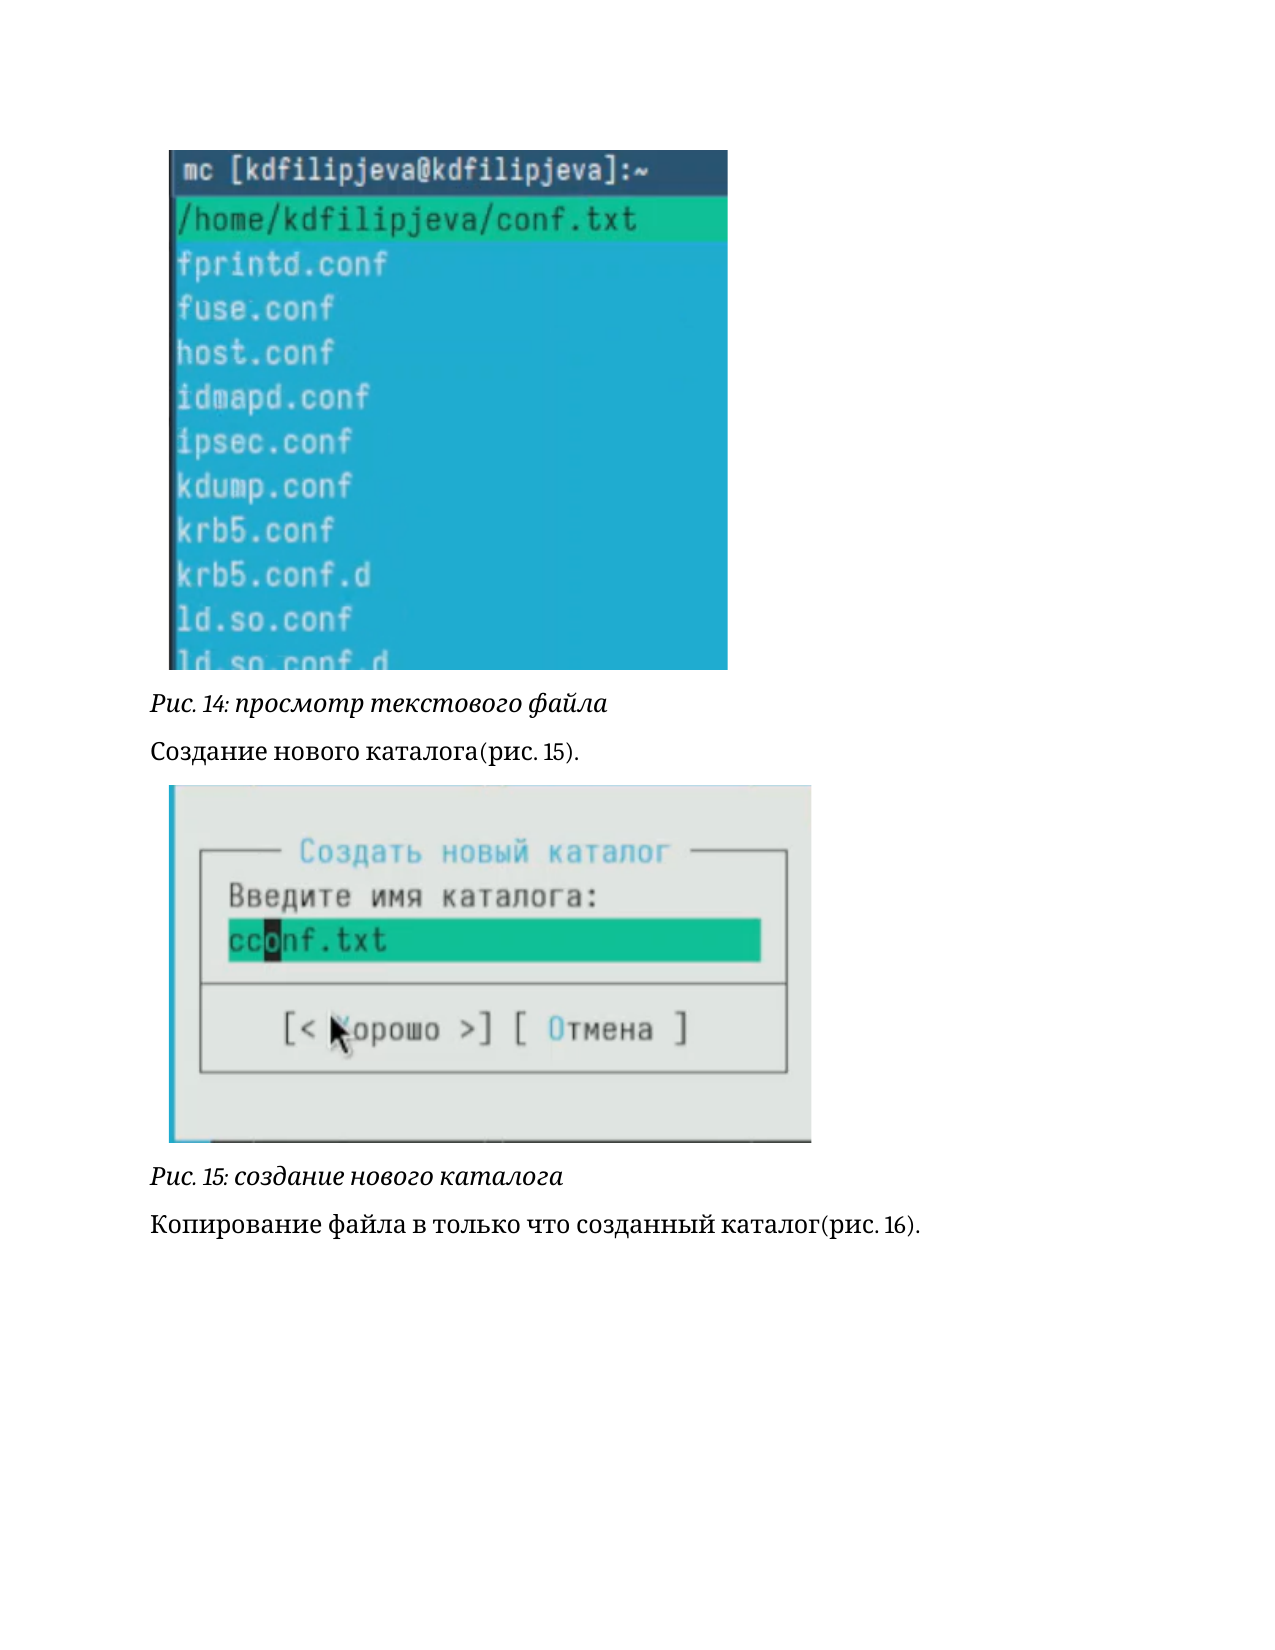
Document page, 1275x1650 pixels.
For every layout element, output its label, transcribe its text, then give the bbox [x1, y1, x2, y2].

text Рис. 15: создание нового каталога [150, 1163, 1125, 1192]
picture [168, 785, 812, 1143]
text Рис. 14: просмотр текстового файла [150, 690, 1125, 719]
text Создание нового каталога(рис. 15). [150, 738, 1125, 767]
picture [168, 150, 728, 670]
text Копирование файла в только что созданный каталог(рис. 16). [150, 1211, 1125, 1239]
